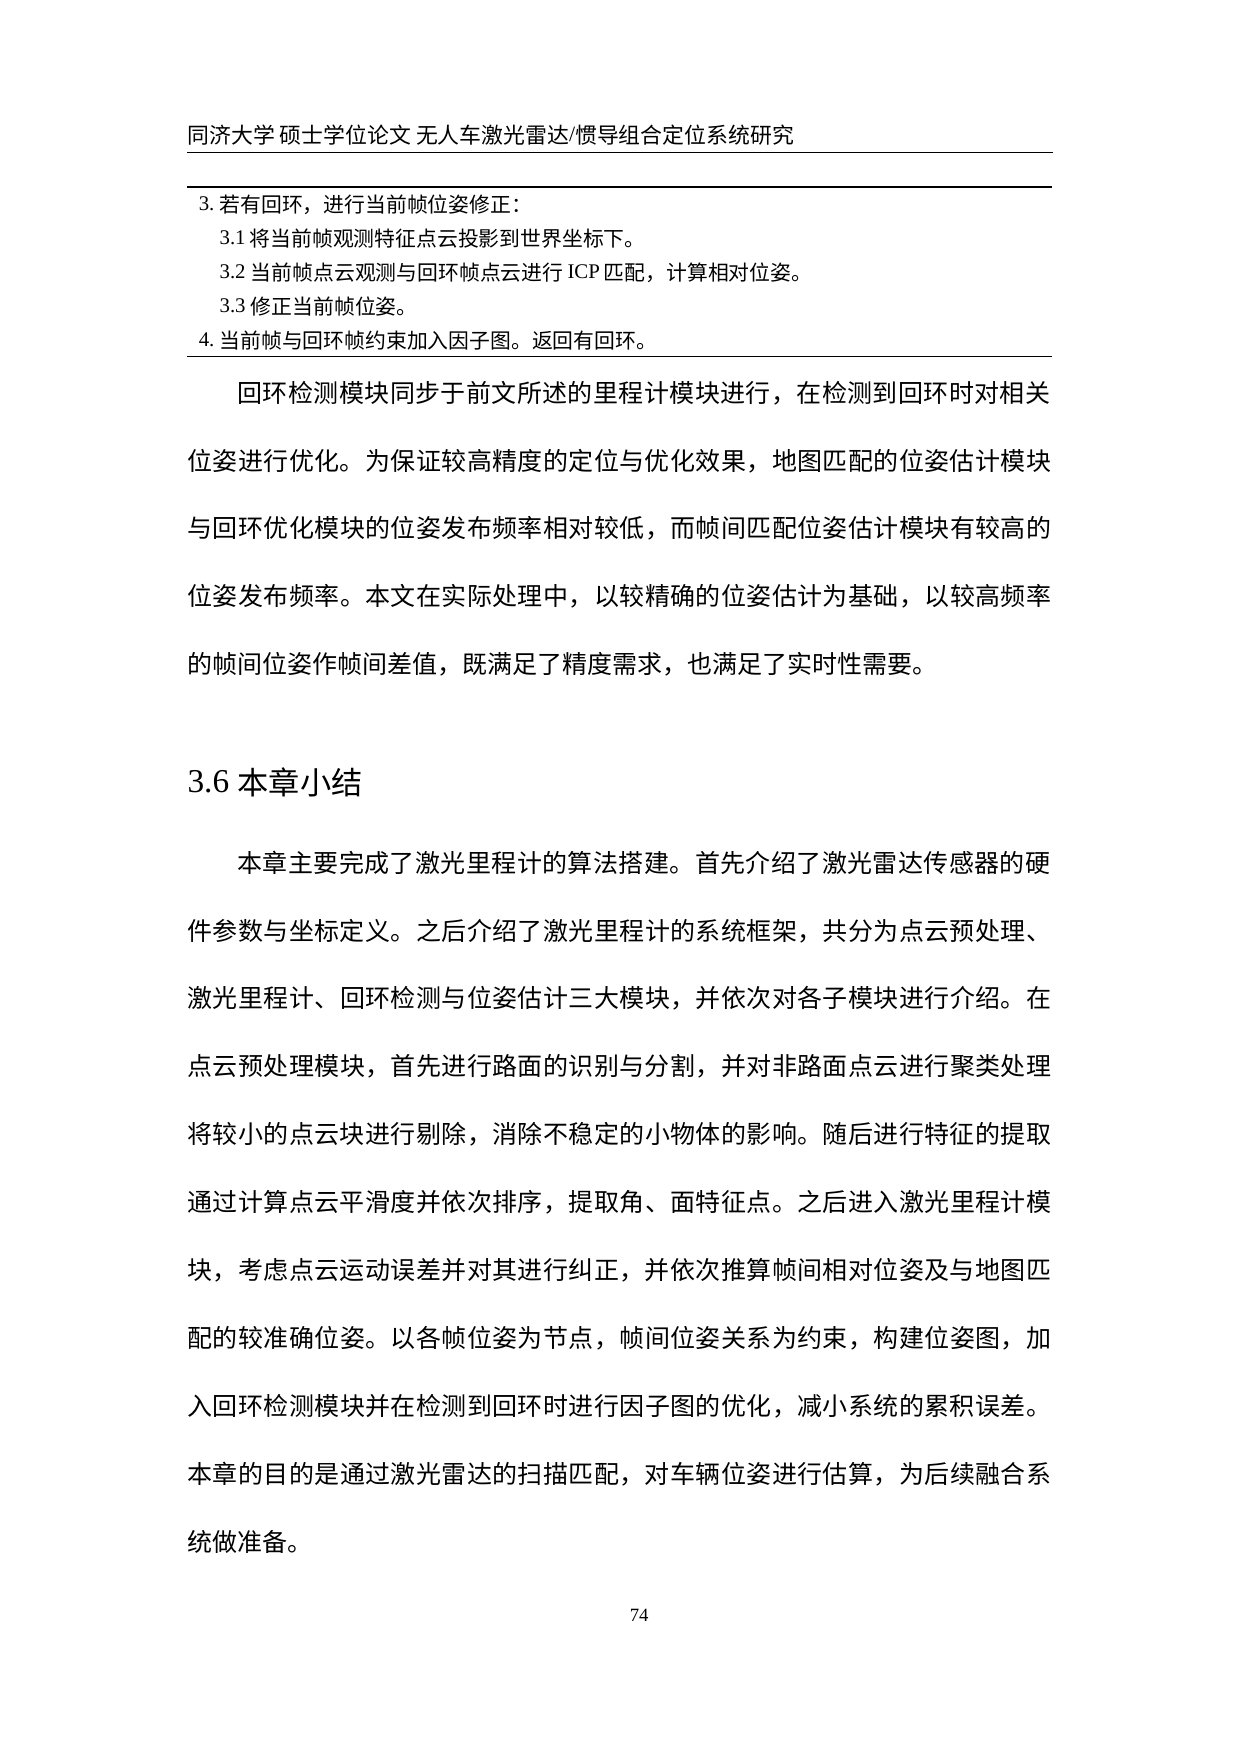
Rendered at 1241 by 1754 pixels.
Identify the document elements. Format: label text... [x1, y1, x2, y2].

text 本章主要完成了激光里程计的算法搭建。首先介绍了激光雷达传感器的硬件参数与坐标定义。之后介绍了激光里程计的系统框架，共分为点云预处理、激光里程计、回环检测与位姿估计三大模块，并依次对各子模块进行介绍。在点云预处理模块，首先进行路面的识别与分割，并对非路面点云进行聚类处理，将较小的点云块进行剔除，消除不稳定的小物体的影响。随后进行特征的提取，通过计算点云平滑度并依次排序，提取角、面特征点。之后进入激光里程计模块，考虑点云运动误差并对其进行纠正，并依次推算帧间相对位姿及与地图匹配的较准确位姿。以各帧位姿为节点，帧间位姿关系为约束，构建位姿图，加入回环检测模块并在检测到回环时进行因子图的优化，减小系统的累积误差。本章的目的是通过激光雷达的扫描匹配，对车辆位姿进行估算，为后续融合系统做准备。 [187, 827, 1053, 1574]
text 回环检测模块同步于前文所述的里程计模块进行，在检测到回环时对相关位姿进行优化。为保证较高精度的定位与优化效果，地图匹配的位姿估计模块与回环优化模块的位姿发布频率相对较低，而帧间匹配位姿估计模块有较高的位姿发布频率。本文在实际处理中，以较精确的位姿估计为基础，以较高频率的帧间位姿作帧间差值，既满足了精度需求，也满足了实时性需要。 [187, 357, 1053, 697]
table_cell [187, 188, 1052, 356]
text 3.6 本章小结 [187, 747, 1053, 815]
